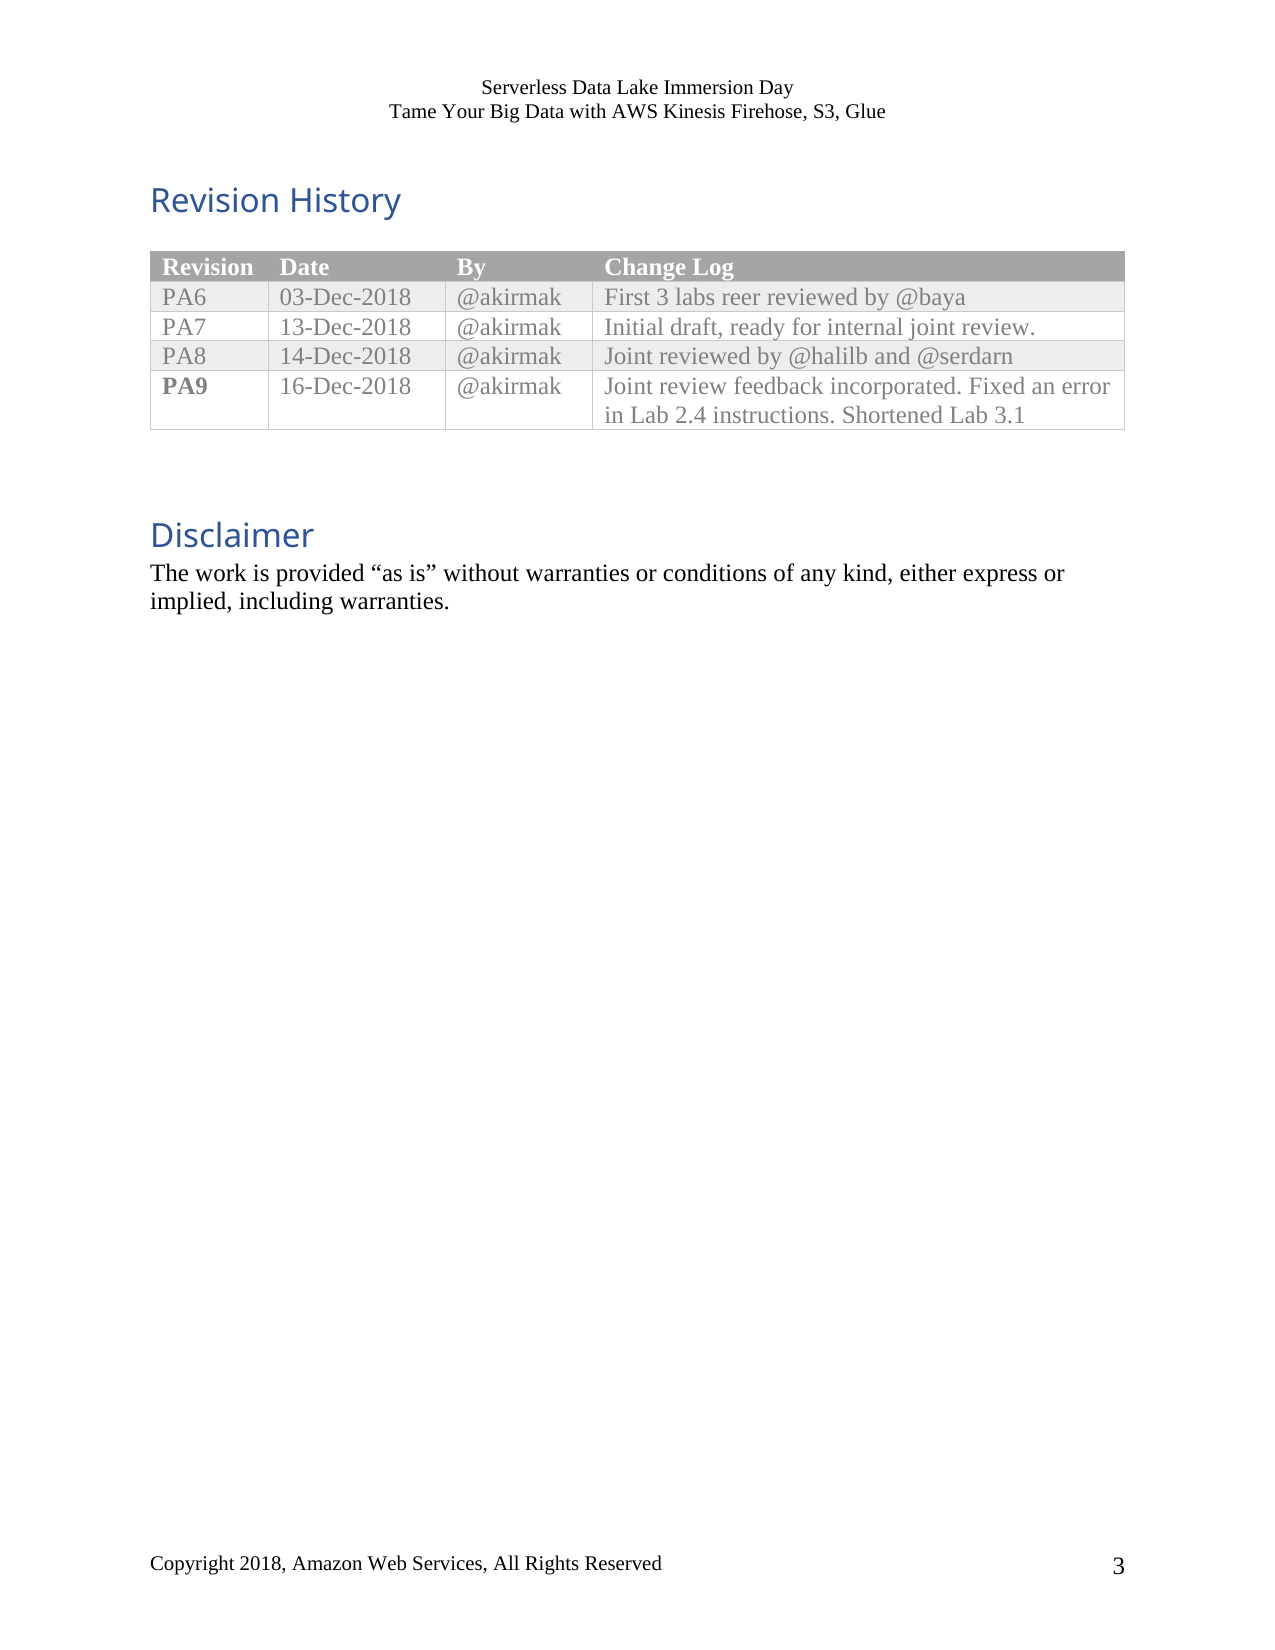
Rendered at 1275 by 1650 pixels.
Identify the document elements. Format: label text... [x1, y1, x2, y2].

subtitle Disclaimer [150, 512, 1125, 558]
table_header Change Log [593, 252, 1124, 281]
table_cell @akirmak [446, 371, 592, 429]
subtitle Revision History [150, 177, 1125, 222]
table_cell PA7 [151, 312, 268, 340]
table_cell Joint reviewed by @halilb and @serdarn [593, 341, 1124, 370]
table_cell First 3 labs reer reviewed by @baya [593, 282, 1124, 311]
table_header Date [269, 252, 445, 281]
table_cell PA9 [151, 371, 268, 429]
table_cell PA6 [151, 282, 268, 311]
table_cell @akirmak [446, 341, 592, 370]
table_cell @akirmak [446, 312, 592, 340]
table_cell @akirmak [446, 282, 592, 311]
table_cell 14-Dec-2018 [269, 341, 445, 370]
table_cell Joint review feedback incorporated. Fixed an error in Lab 2.4 instructions. Shortened Lab 3.1 [593, 371, 1124, 429]
text The work is provided “as is” without warranties or conditions of any kind, either express or implied, including warranties. [150, 558, 1125, 615]
table_cell 13-Dec-2018 [269, 312, 445, 340]
table_cell 03-Dec-2018 [269, 282, 445, 311]
table_cell 16-Dec-2018 [269, 371, 445, 429]
table_header Revision [151, 252, 268, 281]
table_header By [446, 252, 592, 281]
table_cell PA8 [151, 341, 268, 370]
table_cell Initial draft, ready for internal joint review. [593, 312, 1124, 340]
